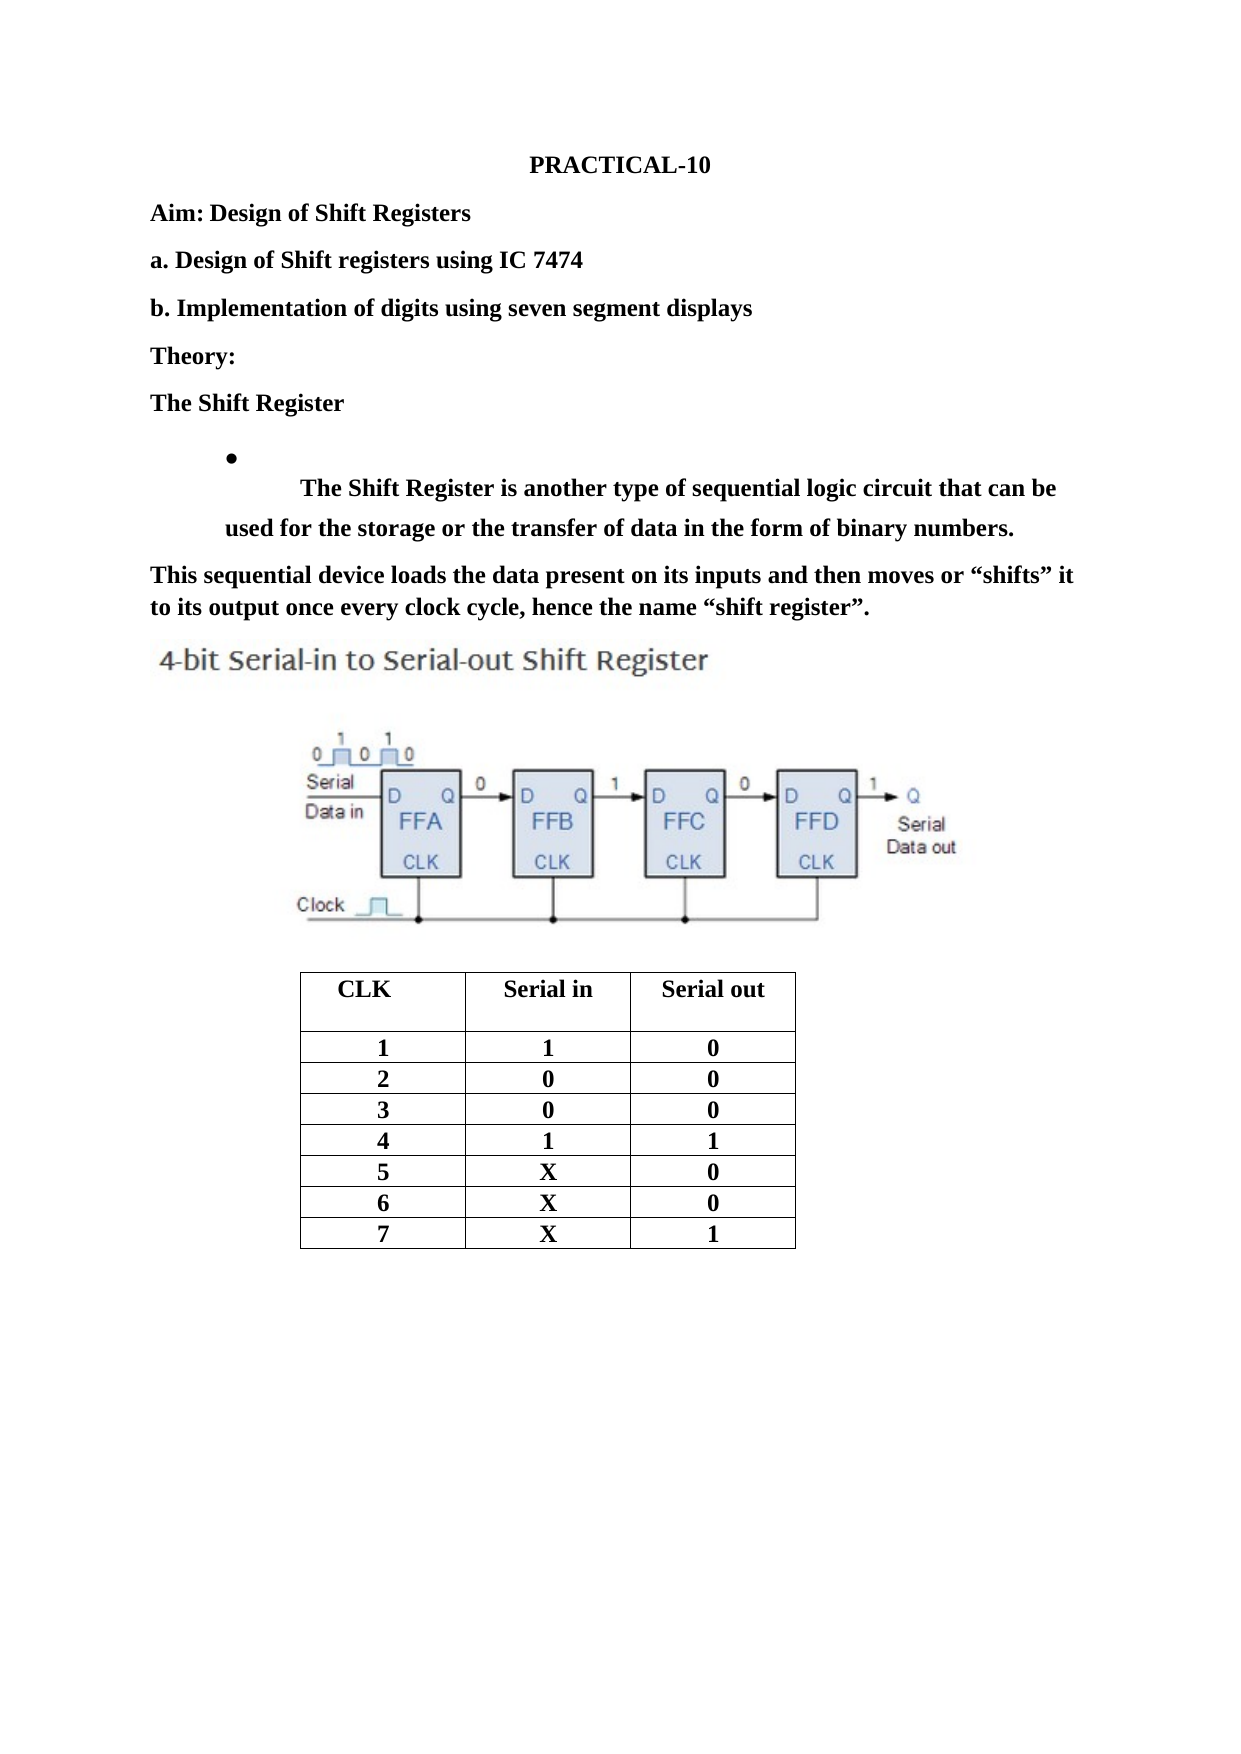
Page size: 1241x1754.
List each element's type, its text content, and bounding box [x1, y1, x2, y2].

table_cell 0 [631, 1094, 795, 1124]
text Aim: Design of Shift Registers [150, 198, 1090, 226]
table_cell X [466, 1218, 630, 1248]
text PRACTICAL-10 [150, 150, 1090, 179]
table_cell 1 [631, 1125, 795, 1155]
text b. Implementation of digits using seven segment displays [150, 293, 1090, 322]
table_cell 1 [631, 1218, 795, 1248]
table_cell 2 [301, 1063, 465, 1093]
table_cell 1 [466, 1032, 630, 1062]
text This sequential device loads the data present on its inputs and then moves or “shifts” it to its output once every clock cycle, hence the name “shift register”. [150, 561, 1090, 620]
table_cell X [466, 1156, 630, 1186]
table_cell 7 [301, 1218, 465, 1248]
list The Shift Register is another type of sequential logic circuit that can be used for the storage or the transfer of data in the form of binary numbers. [225, 436, 1090, 542]
table_cell 0 [631, 1063, 795, 1093]
table_cell 0 [631, 1032, 795, 1062]
table_cell 0 [466, 1063, 630, 1093]
table_header Serial in [466, 973, 630, 1031]
table_cell 4 [301, 1125, 465, 1155]
text The Shift Register [150, 388, 1090, 417]
text a. Design of Shift registers using IC 7474 [150, 245, 1090, 274]
table_cell 3 [301, 1094, 465, 1124]
table_cell 0 [631, 1187, 795, 1217]
picture [150, 639, 1016, 954]
table_cell 1 [466, 1125, 630, 1155]
table_header Serial out [631, 973, 795, 1031]
table_cell 5 [301, 1156, 465, 1186]
table_cell X [466, 1187, 630, 1217]
table_header CLK [301, 973, 465, 1031]
table_cell 0 [631, 1156, 795, 1186]
table_cell 1 [301, 1032, 465, 1062]
table_cell 6 [301, 1187, 465, 1217]
text Theory: [150, 341, 1090, 369]
table_cell 0 [466, 1094, 630, 1124]
